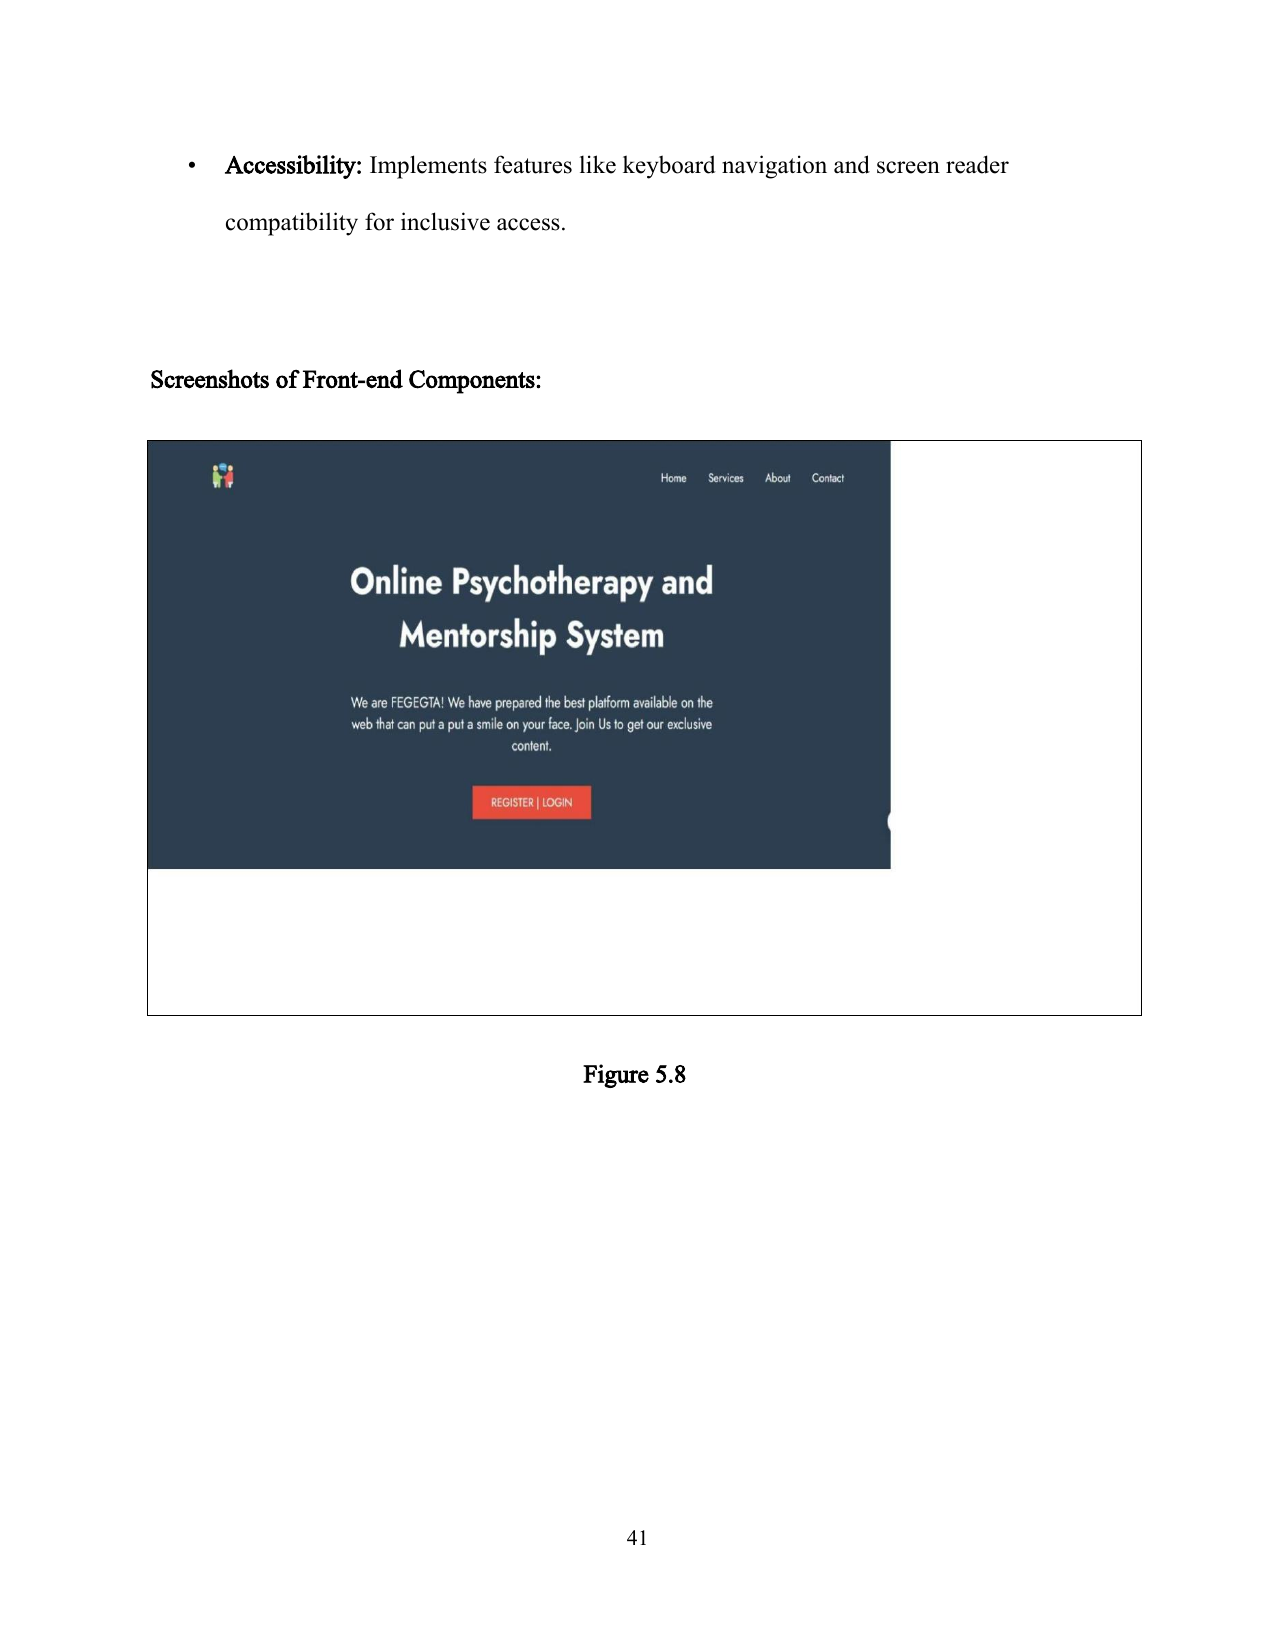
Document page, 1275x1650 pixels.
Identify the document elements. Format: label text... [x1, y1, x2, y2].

list Screenshots of Front-end Components: [150, 365, 592, 393]
list • [187, 151, 221, 179]
list Accessibility: Implements features like keyboard navigation and screen reader [225, 151, 1037, 179]
list Figure 5.8 [583, 1060, 717, 1088]
list compatibility for inclusive access. [225, 208, 591, 236]
list 1 [638, 1526, 674, 1550]
picture [148, 441, 1141, 1015]
